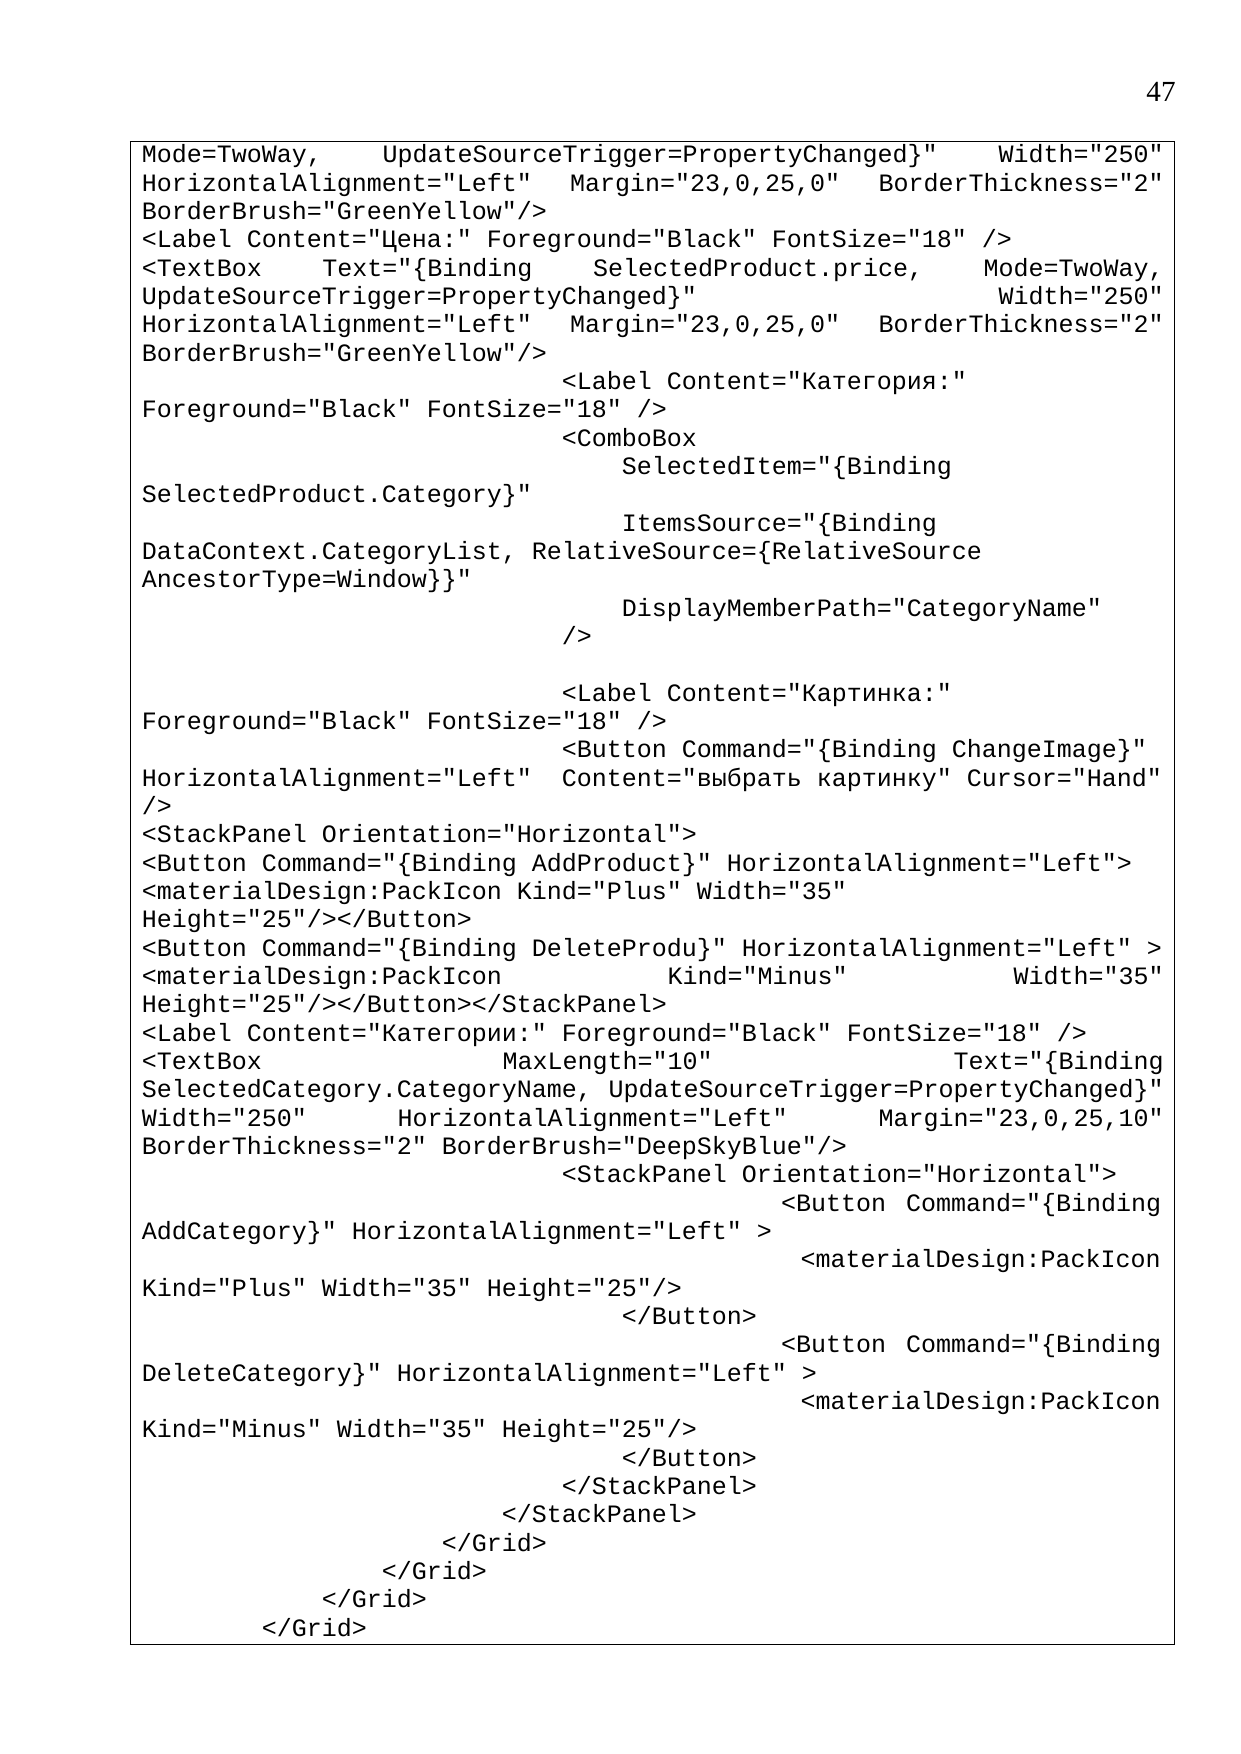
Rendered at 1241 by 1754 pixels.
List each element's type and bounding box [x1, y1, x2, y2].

table_header [131, 142, 1174, 1644]
